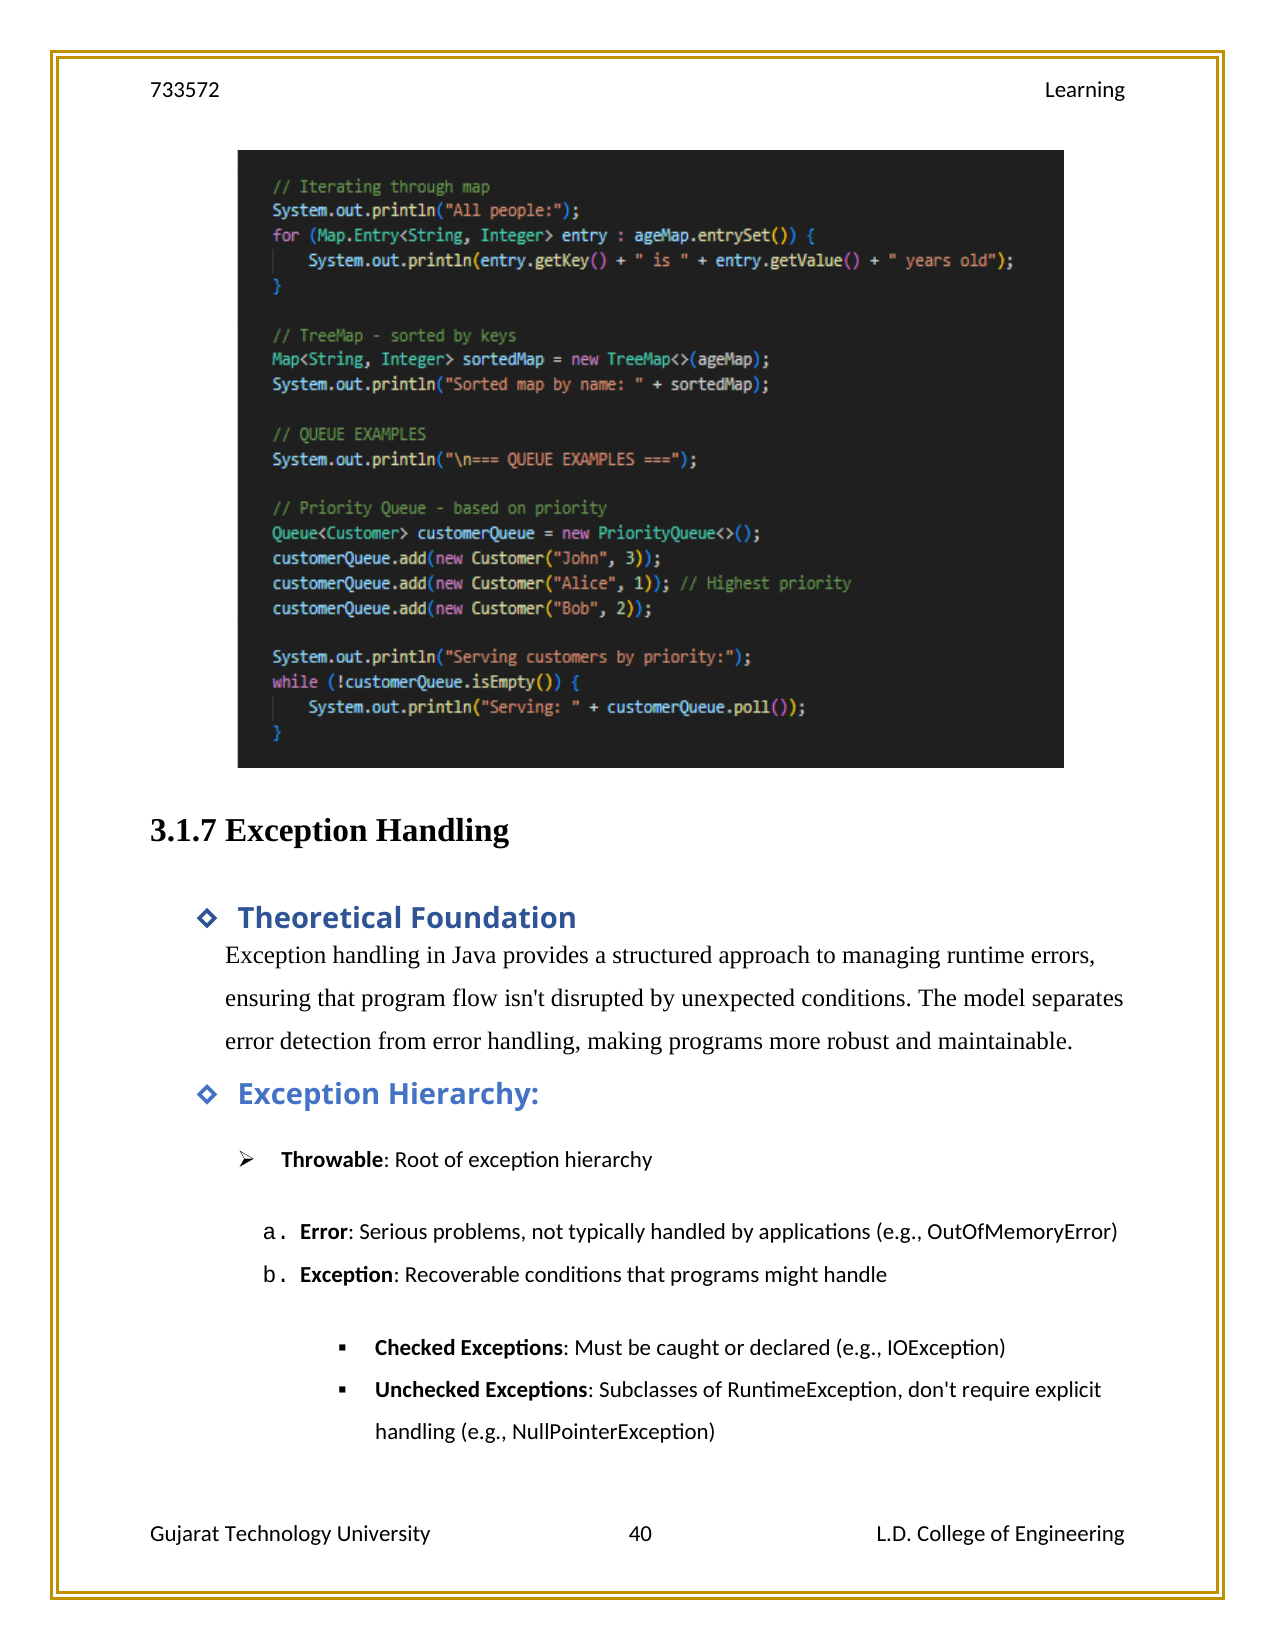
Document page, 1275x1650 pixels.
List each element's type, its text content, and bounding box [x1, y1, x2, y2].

text Exception handling in Java provides a structured approach to managing runtime errors, ensuring that program flow isn't disrupted by unexpected conditions. The model separates error detection from error handling, making programs more robust and maintainable. [225, 940, 1125, 1055]
subtitle Exception Hierarchy: [194, 1074, 1125, 1113]
list Exception: Recoverable conditions that programs might handle [194, 1261, 1125, 1290]
subtitle Theoretical Foundation [194, 897, 1125, 937]
list Unchecked Exceptions: Subclasses of RuntimeException, don't require explicit handling (e.g., NullPointerException) [337, 1375, 1125, 1445]
list Error: Serious problems, not typically handled by applications (e.g., OutOfMemoryError) [194, 1217, 1125, 1246]
list Throwable: Root of exception hierarchy [237, 1146, 1125, 1174]
picture [237, 150, 1064, 768]
list Checked Exceptions: Must be caught or declared (e.g., IOException) [337, 1333, 1125, 1361]
subtitle 3.1.7 Exception Handling [150, 810, 1125, 849]
